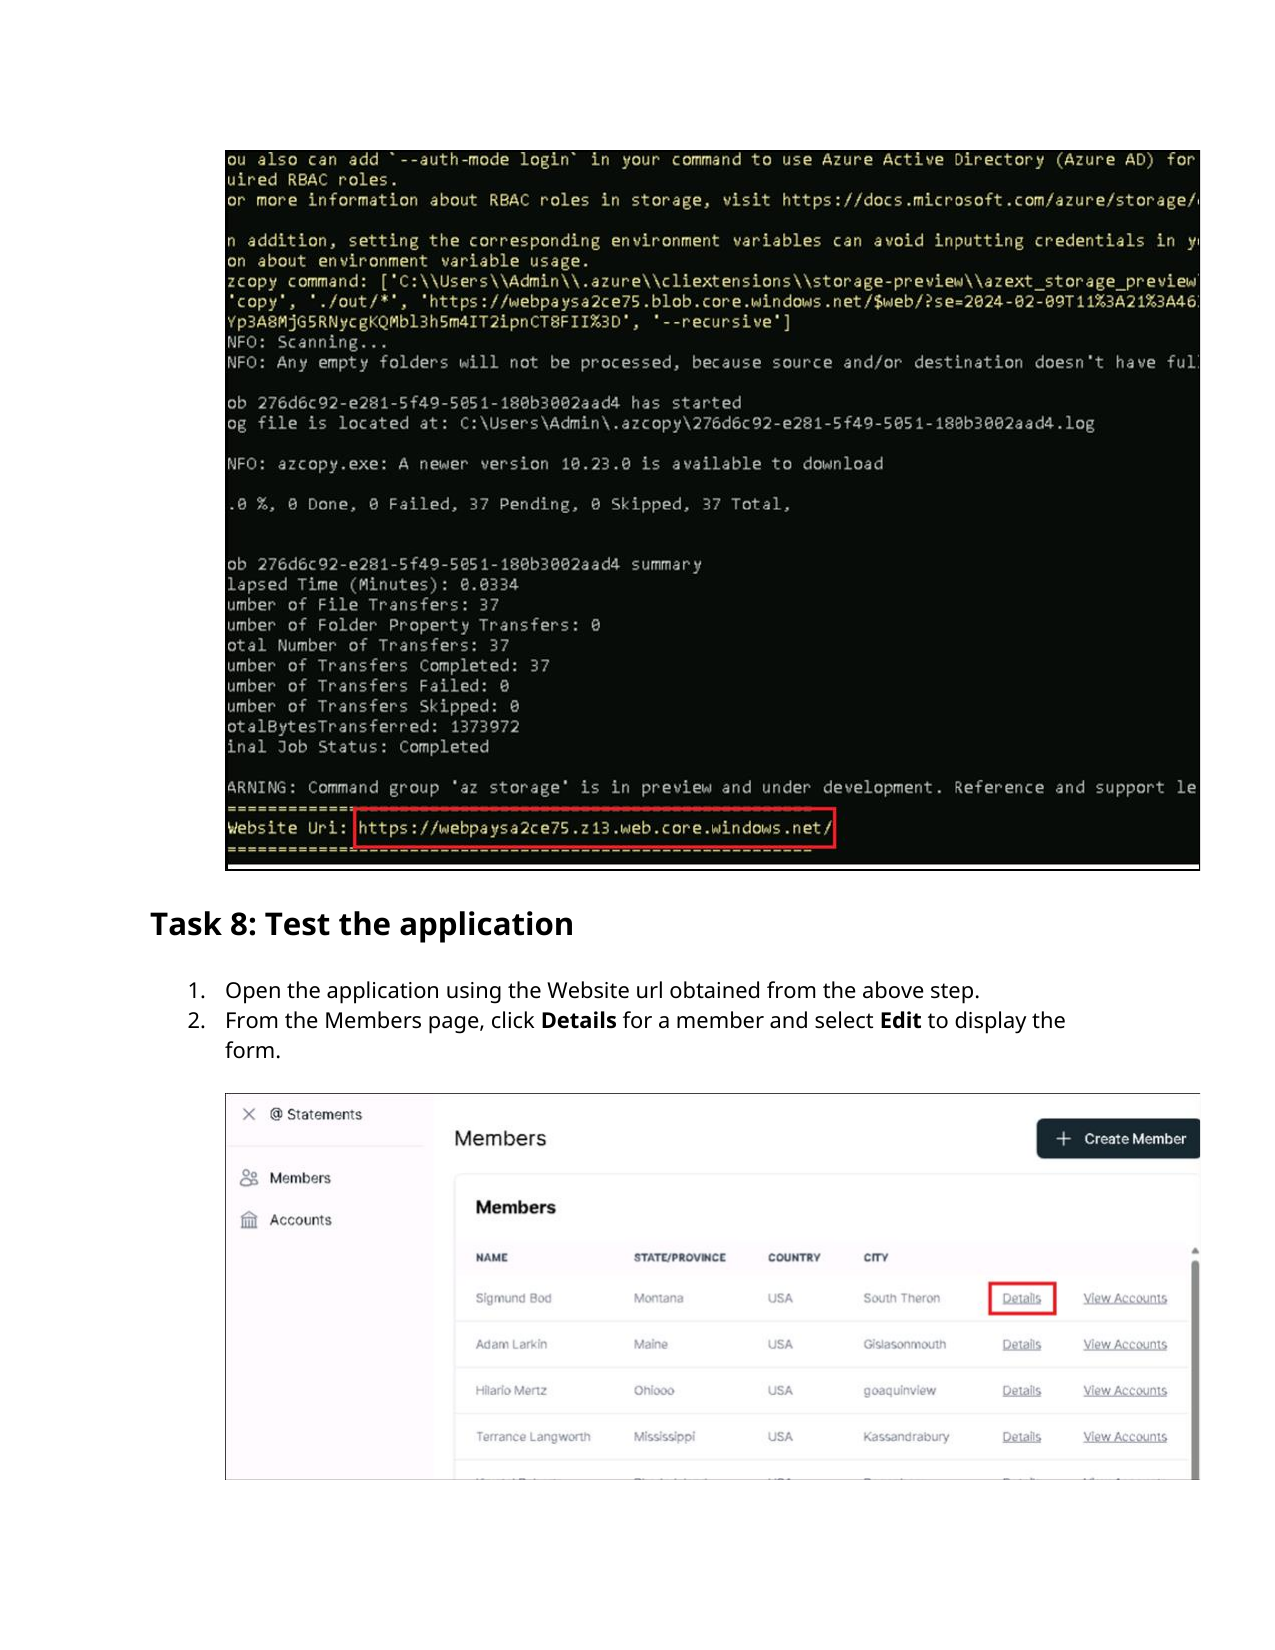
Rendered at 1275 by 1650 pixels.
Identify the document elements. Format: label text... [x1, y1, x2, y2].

list From the Members page, click Details for a member and select Edit to display the form. [187, 1005, 1125, 1065]
list Open the application using the Website url obtained from the above step. [187, 975, 1125, 1005]
picture [225, 1093, 1200, 1480]
picture [225, 150, 1200, 871]
text Task 8: Test the application [150, 902, 1125, 944]
